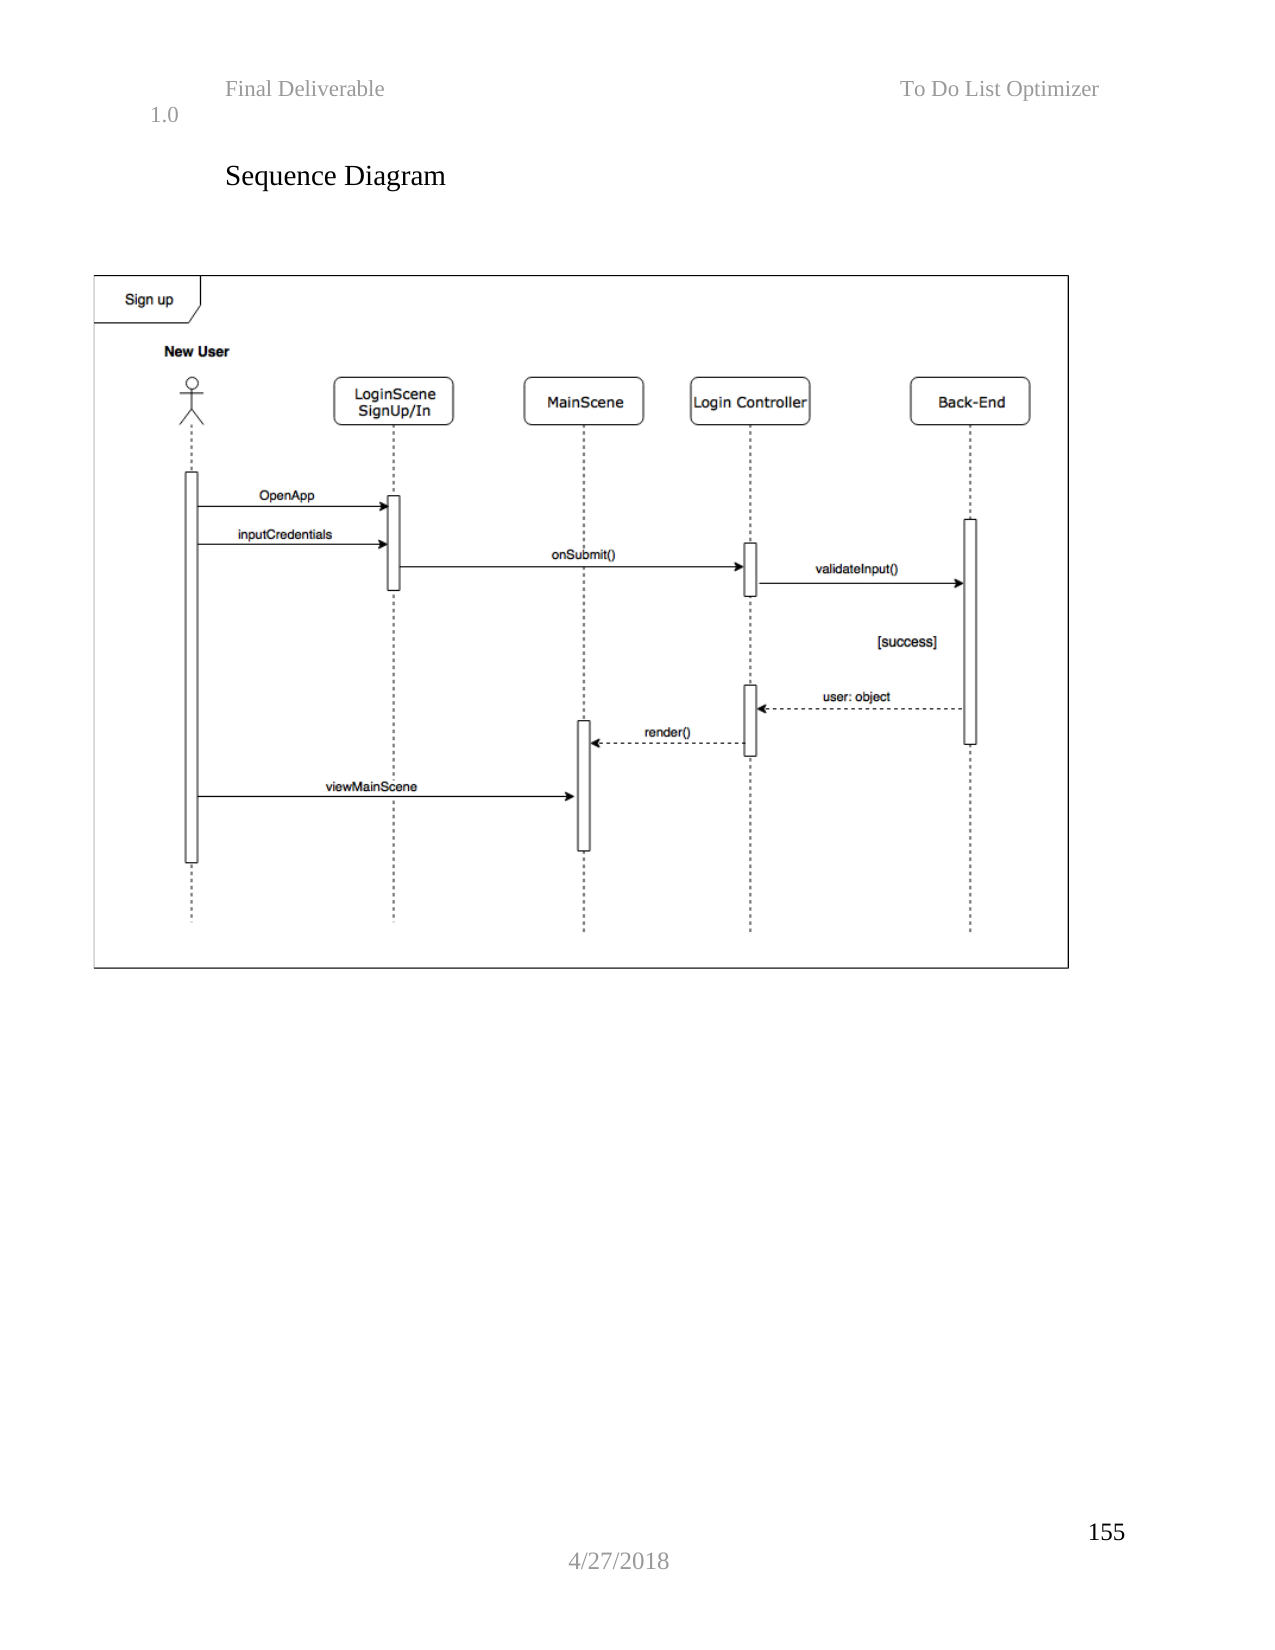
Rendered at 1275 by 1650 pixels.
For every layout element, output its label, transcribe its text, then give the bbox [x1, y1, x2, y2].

title Sequence Diagram [150, 158, 1125, 192]
picture [93, 275, 1069, 970]
